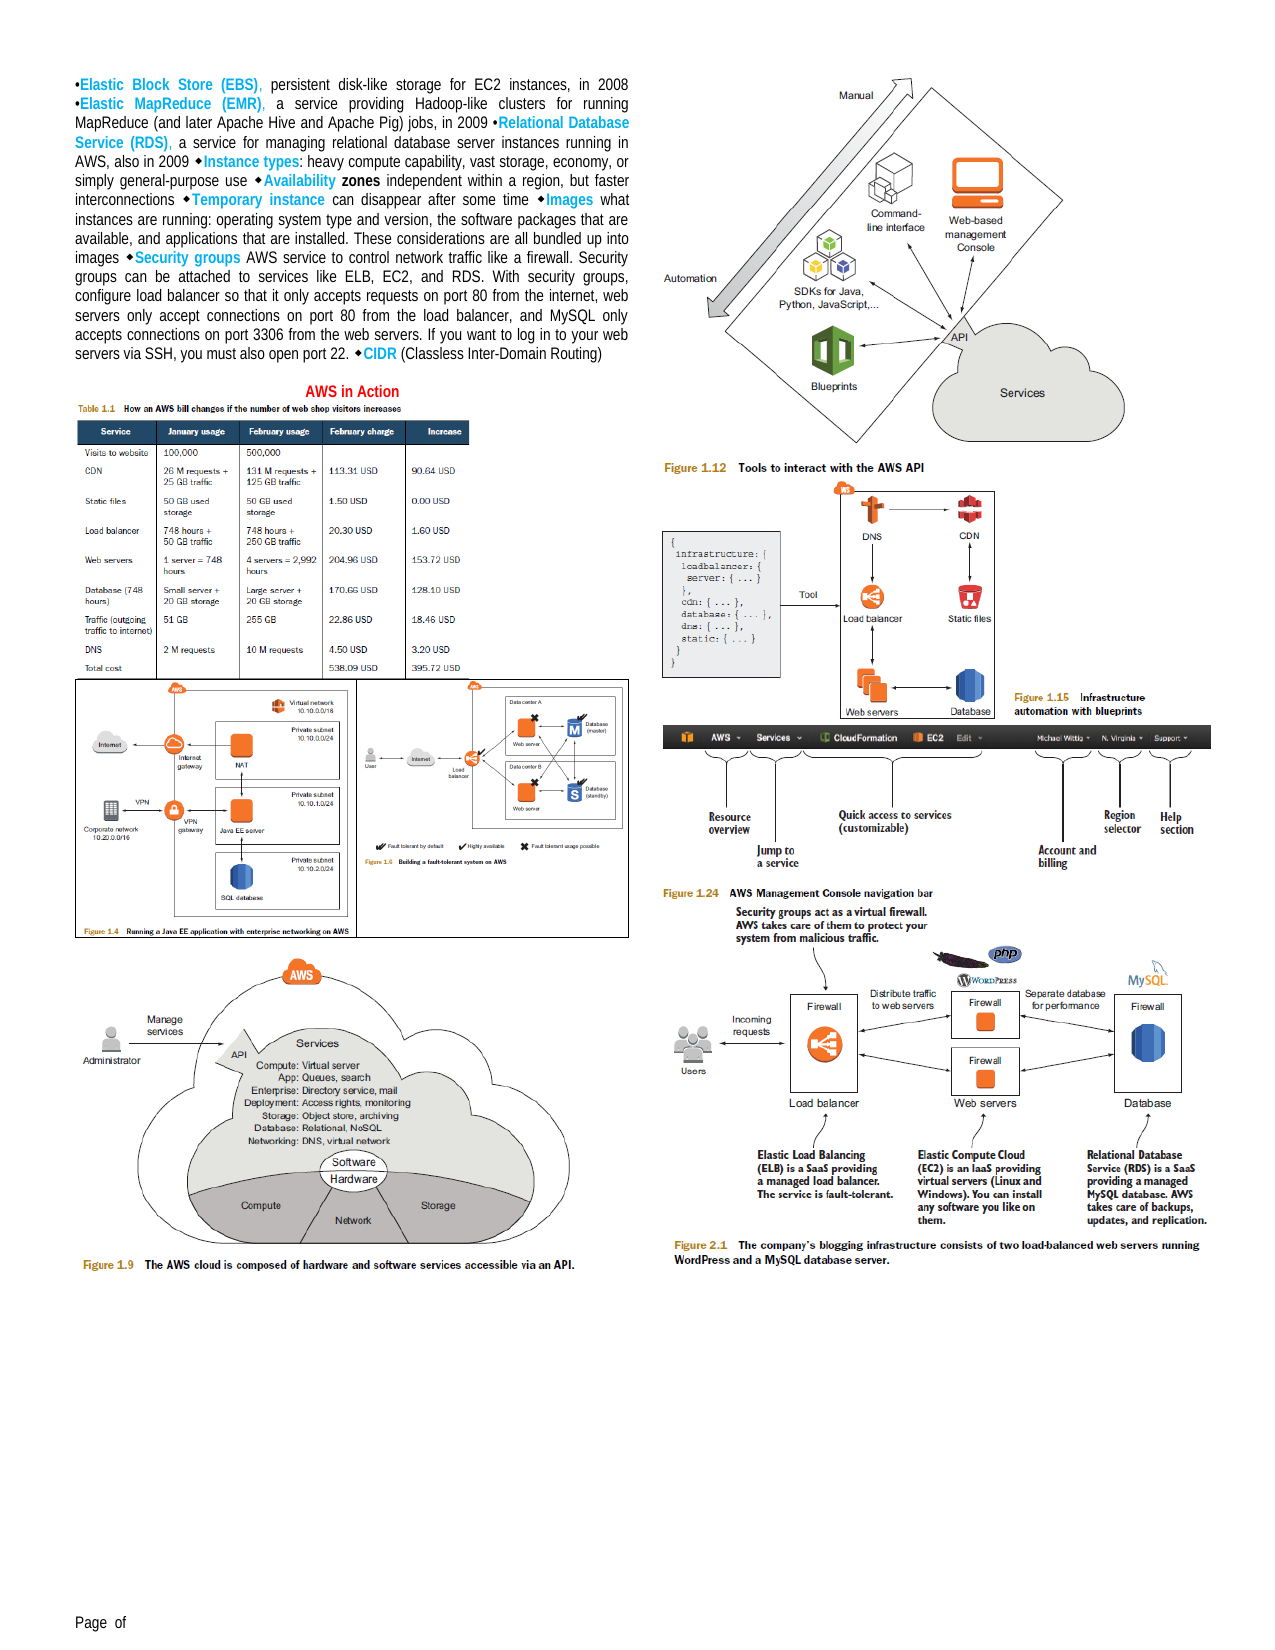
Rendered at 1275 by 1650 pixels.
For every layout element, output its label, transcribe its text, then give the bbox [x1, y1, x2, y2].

text AWS in Action [75, 382, 629, 401]
table_header [357, 680, 628, 937]
